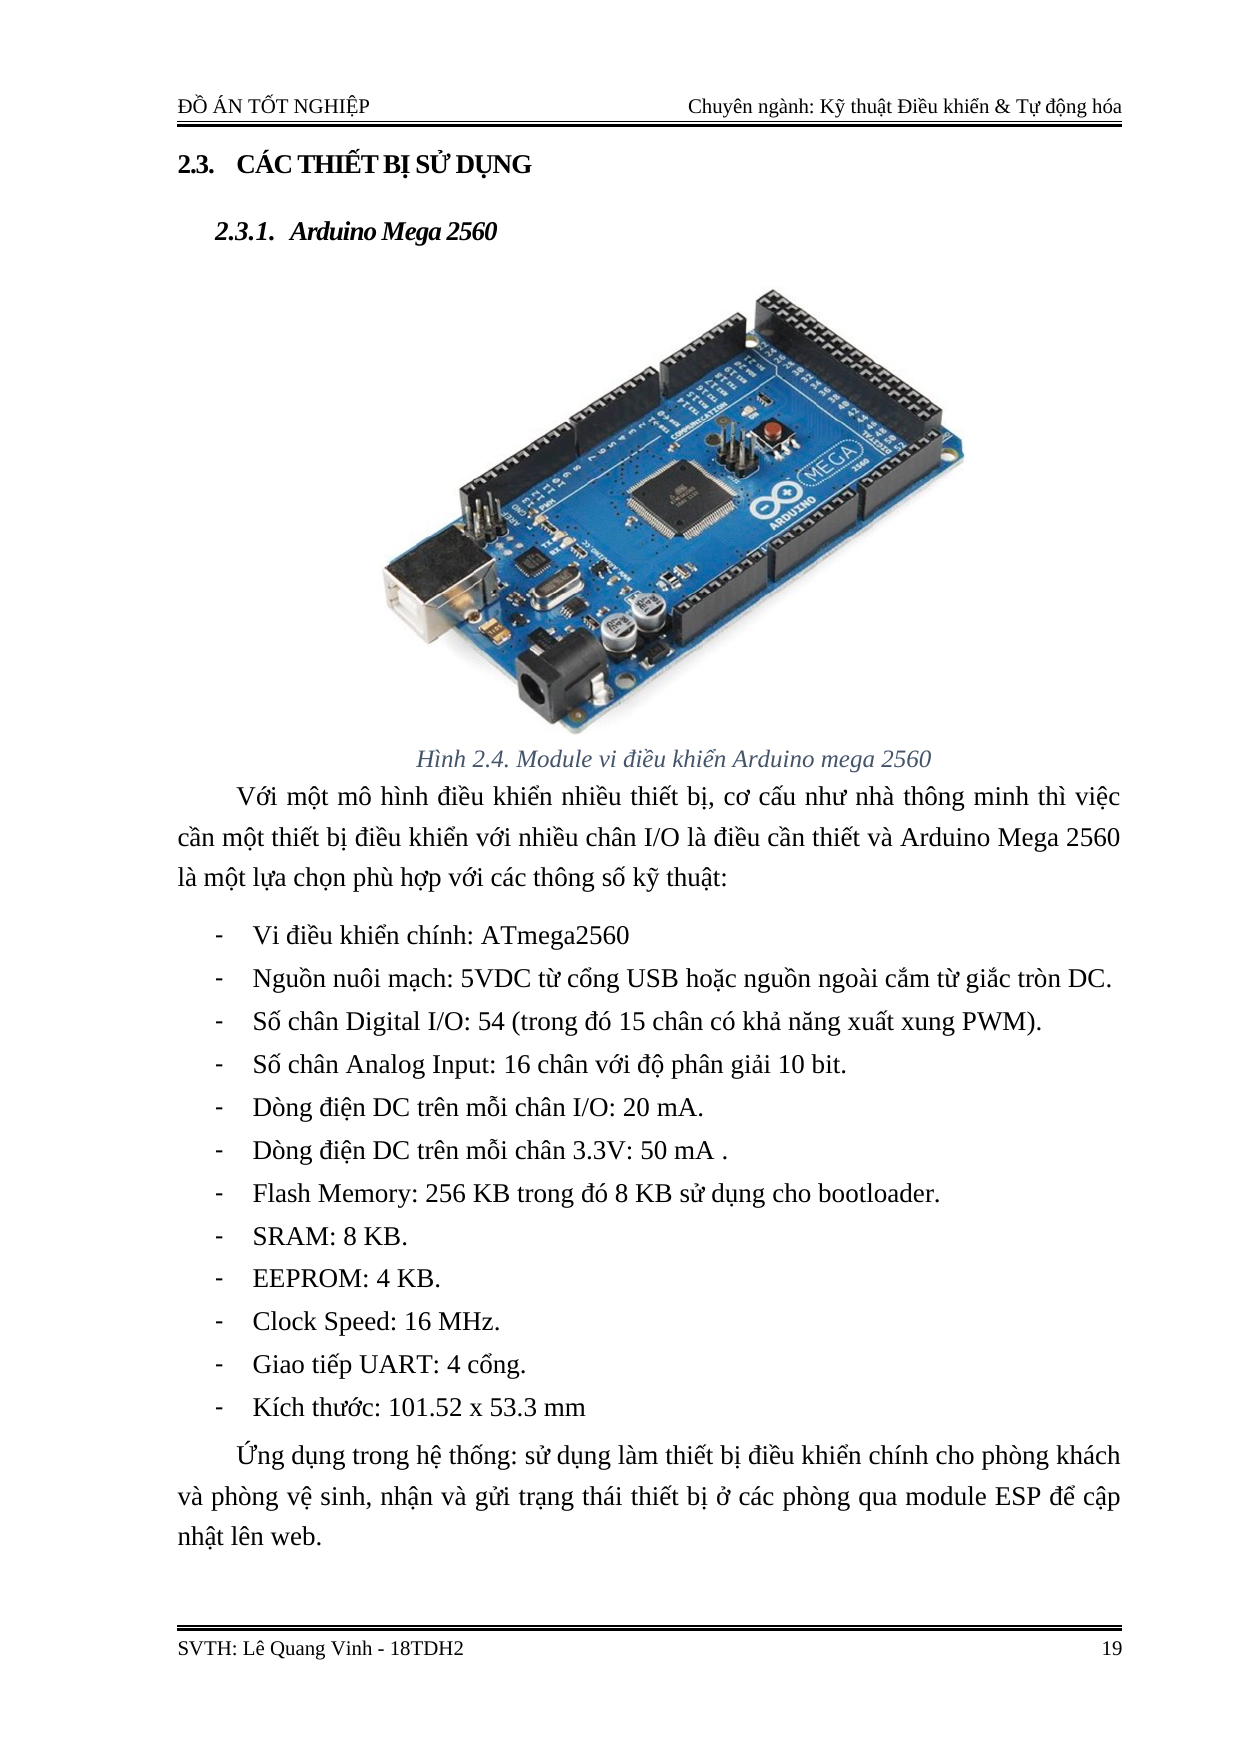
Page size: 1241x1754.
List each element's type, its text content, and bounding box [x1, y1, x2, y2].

list SRAM: 8 KB. [215, 1219, 1122, 1252]
list Kích thước: 101.52 x 53.3 mm [215, 1390, 1122, 1423]
list Flash Memory: 256 KB trong đó 8 KB sử dụng cho bootloader. [215, 1176, 1122, 1209]
text Ứng dụng trong hệ thống: sử dụng làm thiết bị điều khiển chính cho phòng khách và phòng vệ sinh, nhận và gửi trạng thái thiết bị ở các phòng qua module ESP để cập nhật lên web. [177, 1439, 1122, 1551]
list Giao tiếp UART: 4 cổng. [215, 1347, 1122, 1380]
list Số chân Digital I/O: 54 (trong đó 15 chân có khả năng xuất xung PWM). [215, 1004, 1122, 1037]
list EEPROM: 4 KB. [215, 1262, 1122, 1294]
list Vi điều khiển chính: ATmega2560 [215, 918, 1122, 951]
list Nguồn nuôi mạch: 5VDC từ cổng USB hoặc nguồn ngoài cắm từ giắc tròn DC. [215, 961, 1122, 994]
picture [378, 283, 969, 735]
list Dòng điện DC trên mỗi chân I/O: 20 mA. [215, 1090, 1122, 1123]
list Dòng điện DC trên mỗi chân 3.3V: 50 mA . [215, 1133, 1122, 1166]
subtitle Arduino Mega 2560 [215, 215, 1122, 246]
list Clock Speed: 16 MHz. [215, 1304, 1122, 1337]
subtitle Các thiết bị sử dụng [177, 148, 1122, 179]
list Số chân Analog Input: 16 chân với độ phân giải 10 bit. [215, 1047, 1122, 1080]
